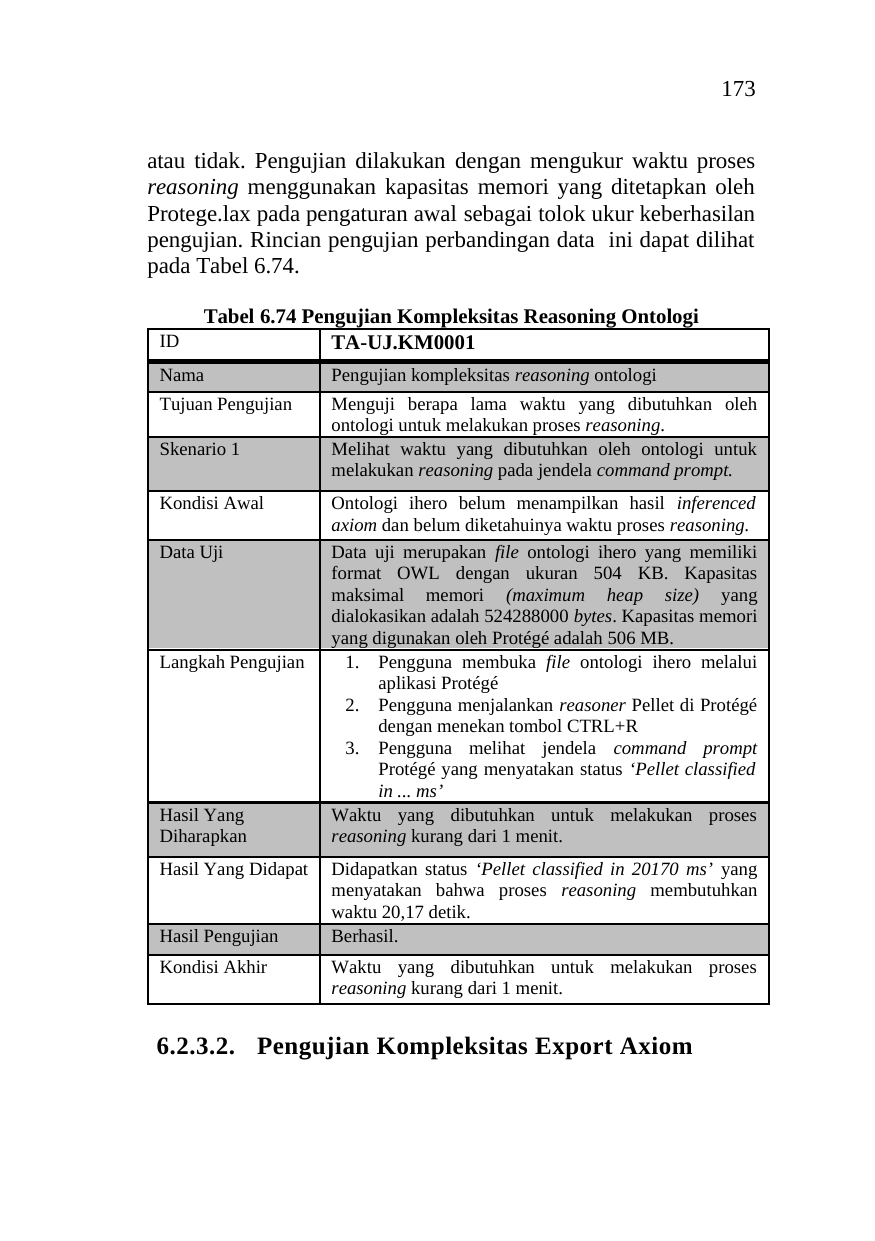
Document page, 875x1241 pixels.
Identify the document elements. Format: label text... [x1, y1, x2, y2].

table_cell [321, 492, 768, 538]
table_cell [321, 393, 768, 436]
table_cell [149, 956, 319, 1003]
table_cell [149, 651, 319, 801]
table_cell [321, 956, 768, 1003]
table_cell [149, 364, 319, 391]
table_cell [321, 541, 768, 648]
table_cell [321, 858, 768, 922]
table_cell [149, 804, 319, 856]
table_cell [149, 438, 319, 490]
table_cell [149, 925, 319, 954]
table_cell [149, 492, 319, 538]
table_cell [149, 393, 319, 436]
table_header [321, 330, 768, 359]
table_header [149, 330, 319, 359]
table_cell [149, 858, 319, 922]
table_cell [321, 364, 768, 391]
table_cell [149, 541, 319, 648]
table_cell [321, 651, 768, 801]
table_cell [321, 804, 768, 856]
subtitle Pengujian Kompleksitas Export Axiom [156, 1031, 756, 1060]
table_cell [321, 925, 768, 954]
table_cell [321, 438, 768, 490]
